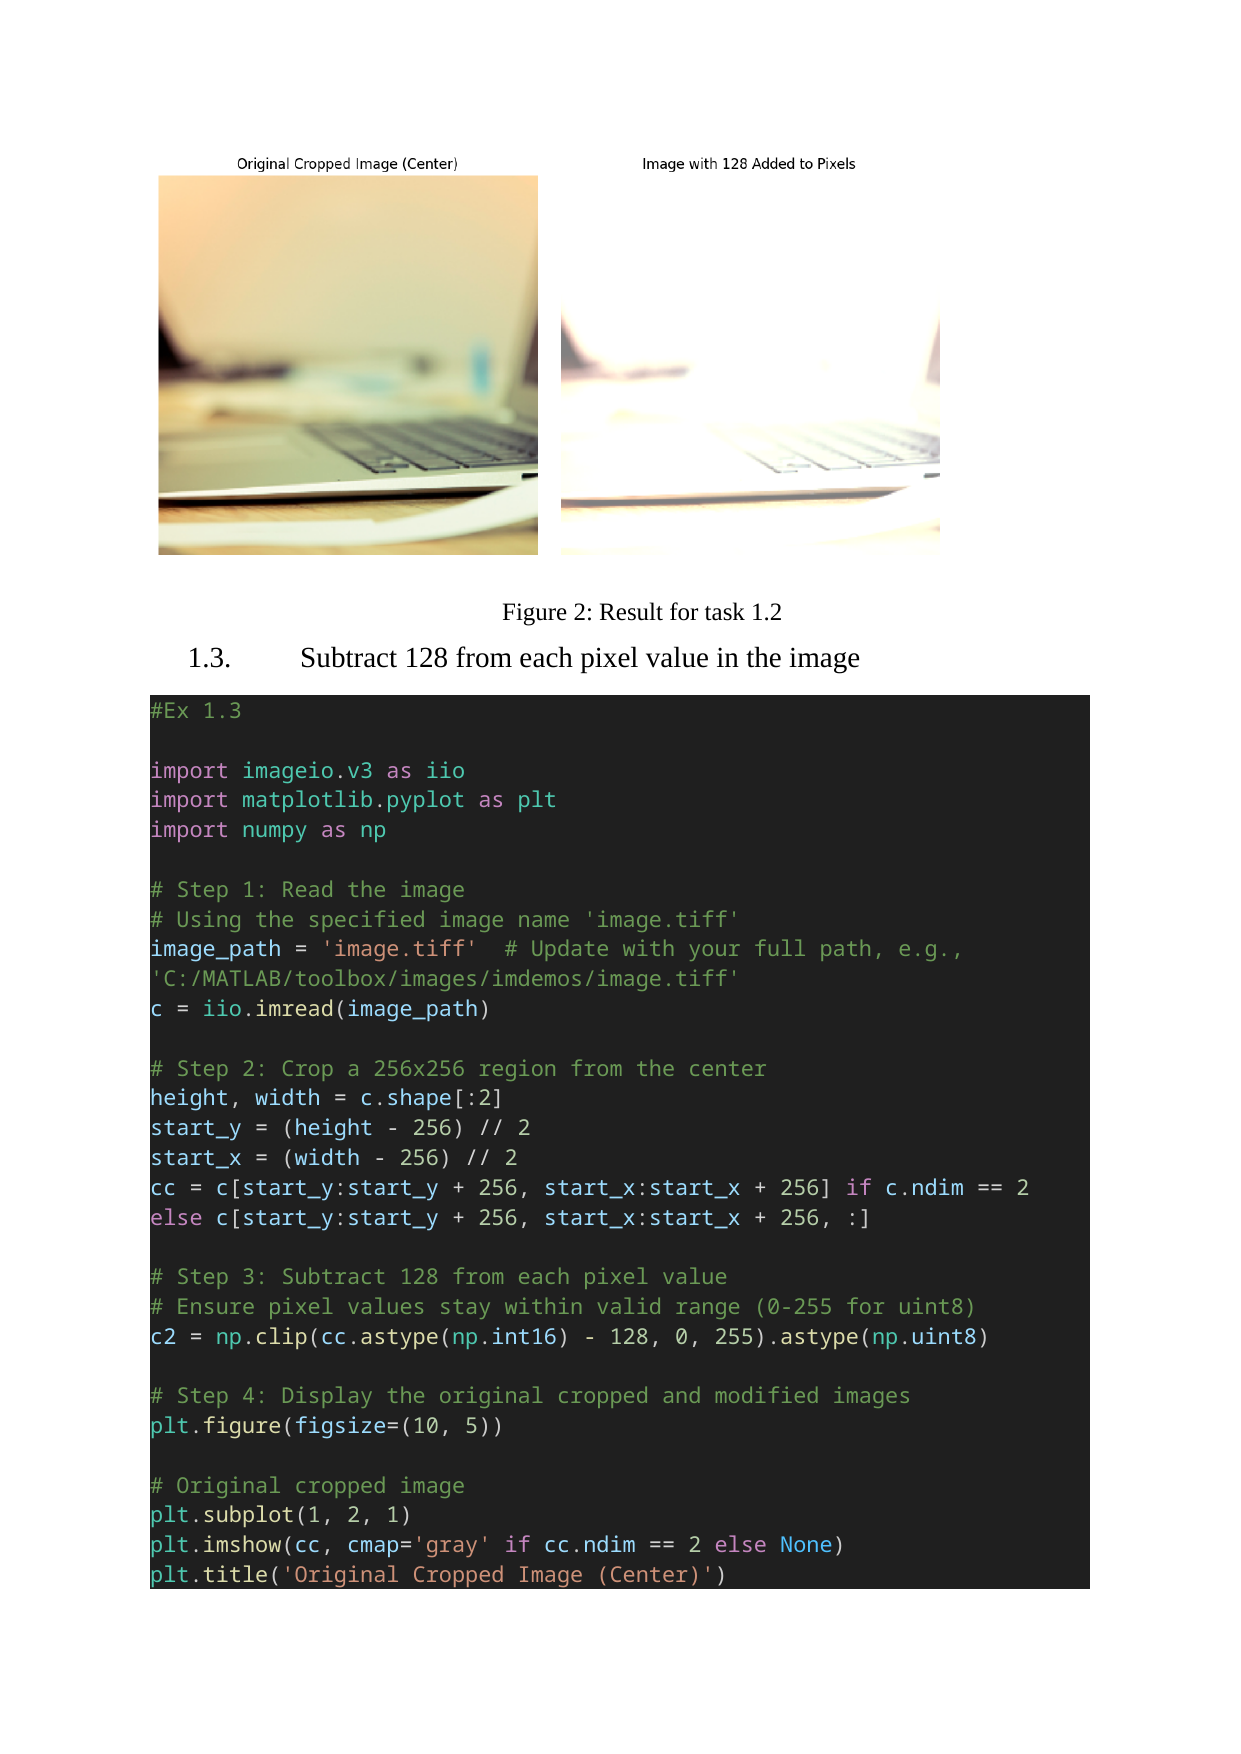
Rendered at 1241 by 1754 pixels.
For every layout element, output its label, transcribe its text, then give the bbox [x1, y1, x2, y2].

text # Step 4: Display the original cropped and modified images [150, 1380, 1090, 1410]
list Subtract 128 from each pixel value in the image [187, 640, 1090, 673]
text # Step 2: Crop a 256x256 region from the center [150, 1053, 1090, 1082]
text start_x = (width - 256) // 2 [150, 1142, 1090, 1172]
text # Ensure pixel values stay within valid range (0-255 for uint8) [150, 1291, 1090, 1321]
text plt.figure(figsize=(10, 5)) [150, 1410, 1090, 1440]
text plt.title('Original Cropped Image (Center)') [150, 1559, 1090, 1589]
text # Using the specified image name 'image.tiff' [150, 904, 1090, 933]
text plt.imshow(cc, cmap='gray' if cc.ndim == 2 else None) [150, 1529, 1090, 1559]
text # Original cropped image [150, 1470, 1090, 1499]
list Figure 2: Result for task 1.2 [194, 597, 1090, 626]
text c2 = np.clip(cc.astype(np.int16) - 128, 0, 255).astype(np.uint8) [150, 1321, 1090, 1351]
text cc = c[start_y:start_y + 256, start_x:start_x + 256] if c.ndim == 2 else c[start_y:start_y + 256, start_x:start_x + 256, :] [150, 1172, 1090, 1231]
text import numpy as np [150, 814, 1090, 844]
text #Ex 1.3 [150, 695, 1090, 725]
picture [150, 150, 946, 563]
text # Step 3: Subtract 128 from each pixel value [150, 1261, 1090, 1291]
text # Step 1: Read the image [150, 874, 1090, 904]
text import imageio.v3 as iio [150, 755, 1090, 784]
text plt.subplot(1, 2, 1) [150, 1499, 1090, 1529]
text c = iio.imread(image_path) [150, 993, 1090, 1023]
text image_path = 'image.tiff' # Update with your full path, e.g., 'C:/MATLAB/toolbox/images/imdemos/image.tiff' [150, 933, 1090, 993]
text import matplotlib.pyplot as plt [150, 784, 1090, 814]
text height, width = c.shape[:2] [150, 1082, 1090, 1112]
text start_y = (height - 256) // 2 [150, 1112, 1090, 1142]
